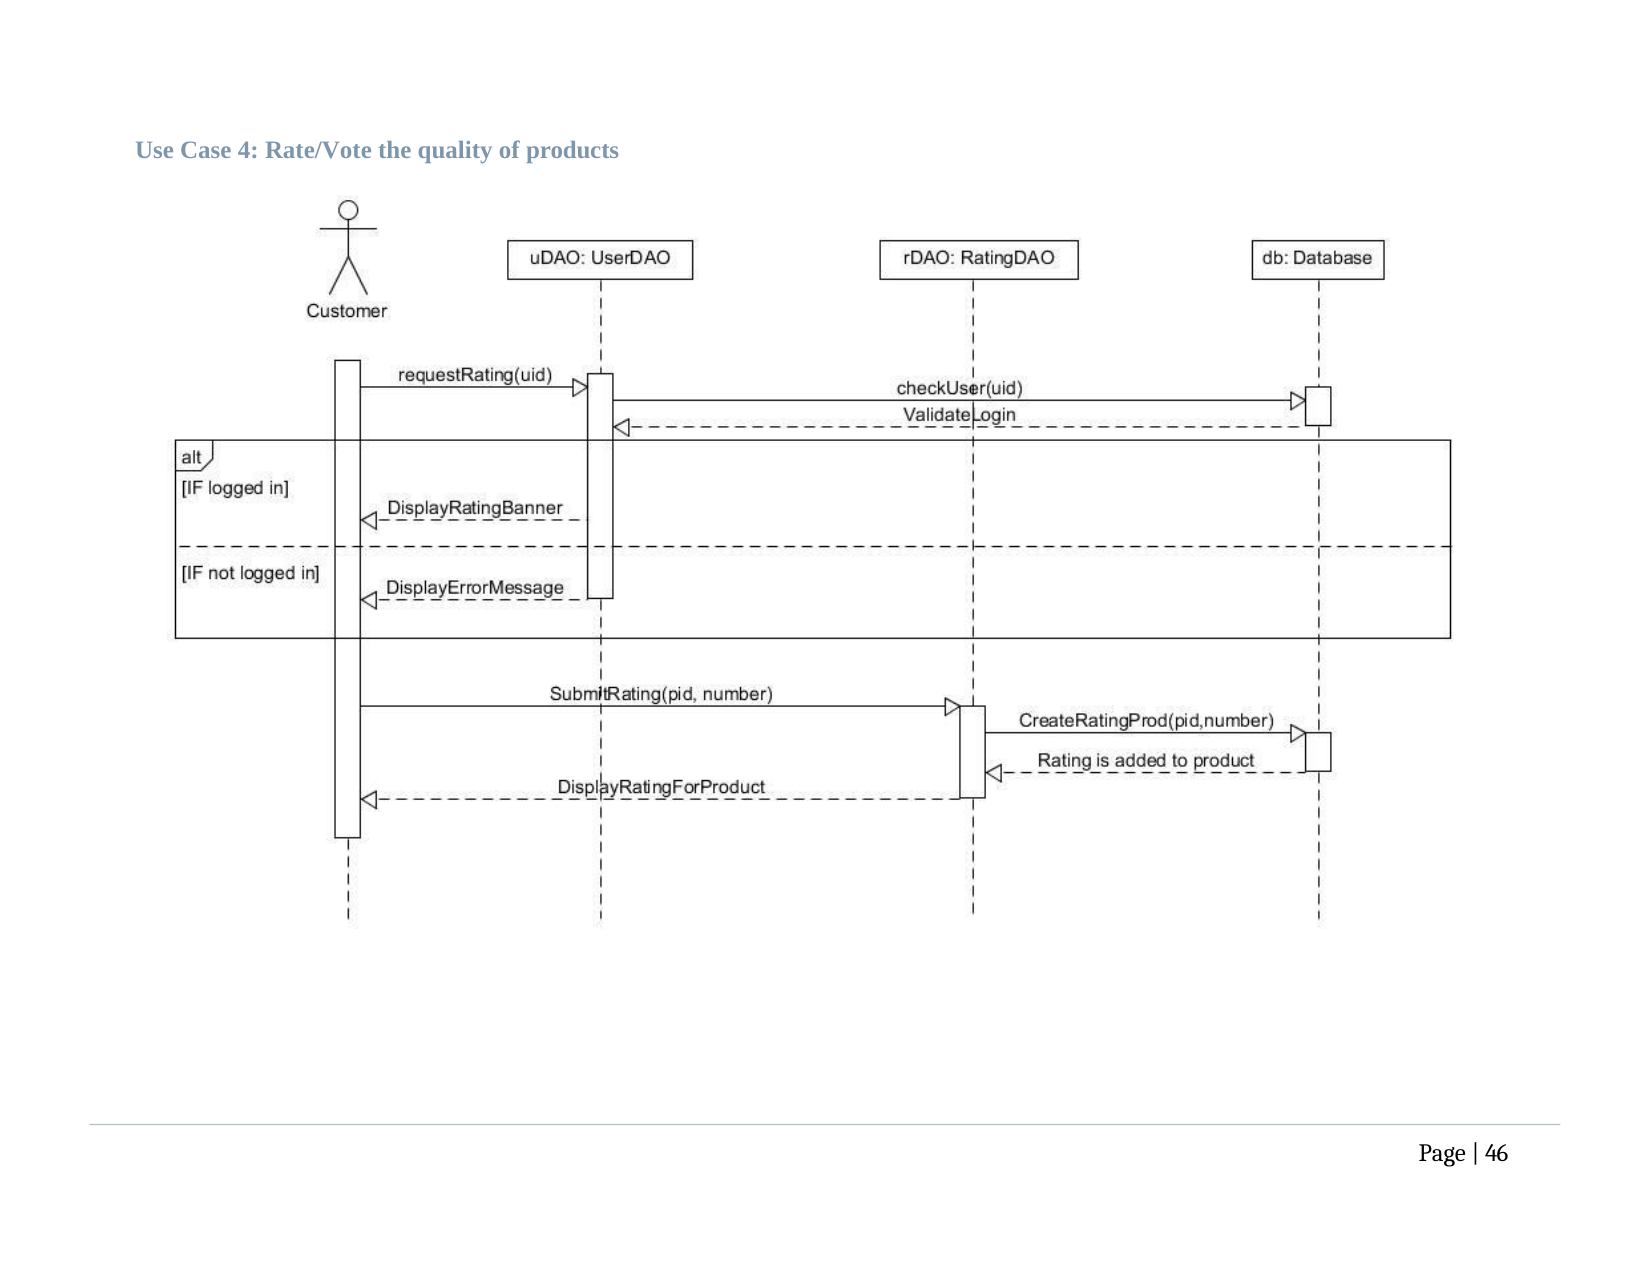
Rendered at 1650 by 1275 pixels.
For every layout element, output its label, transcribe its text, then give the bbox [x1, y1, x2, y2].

picture [167, 195, 1454, 929]
text Use Case 4: Rate/Vote the quality of products [135, 135, 1508, 164]
